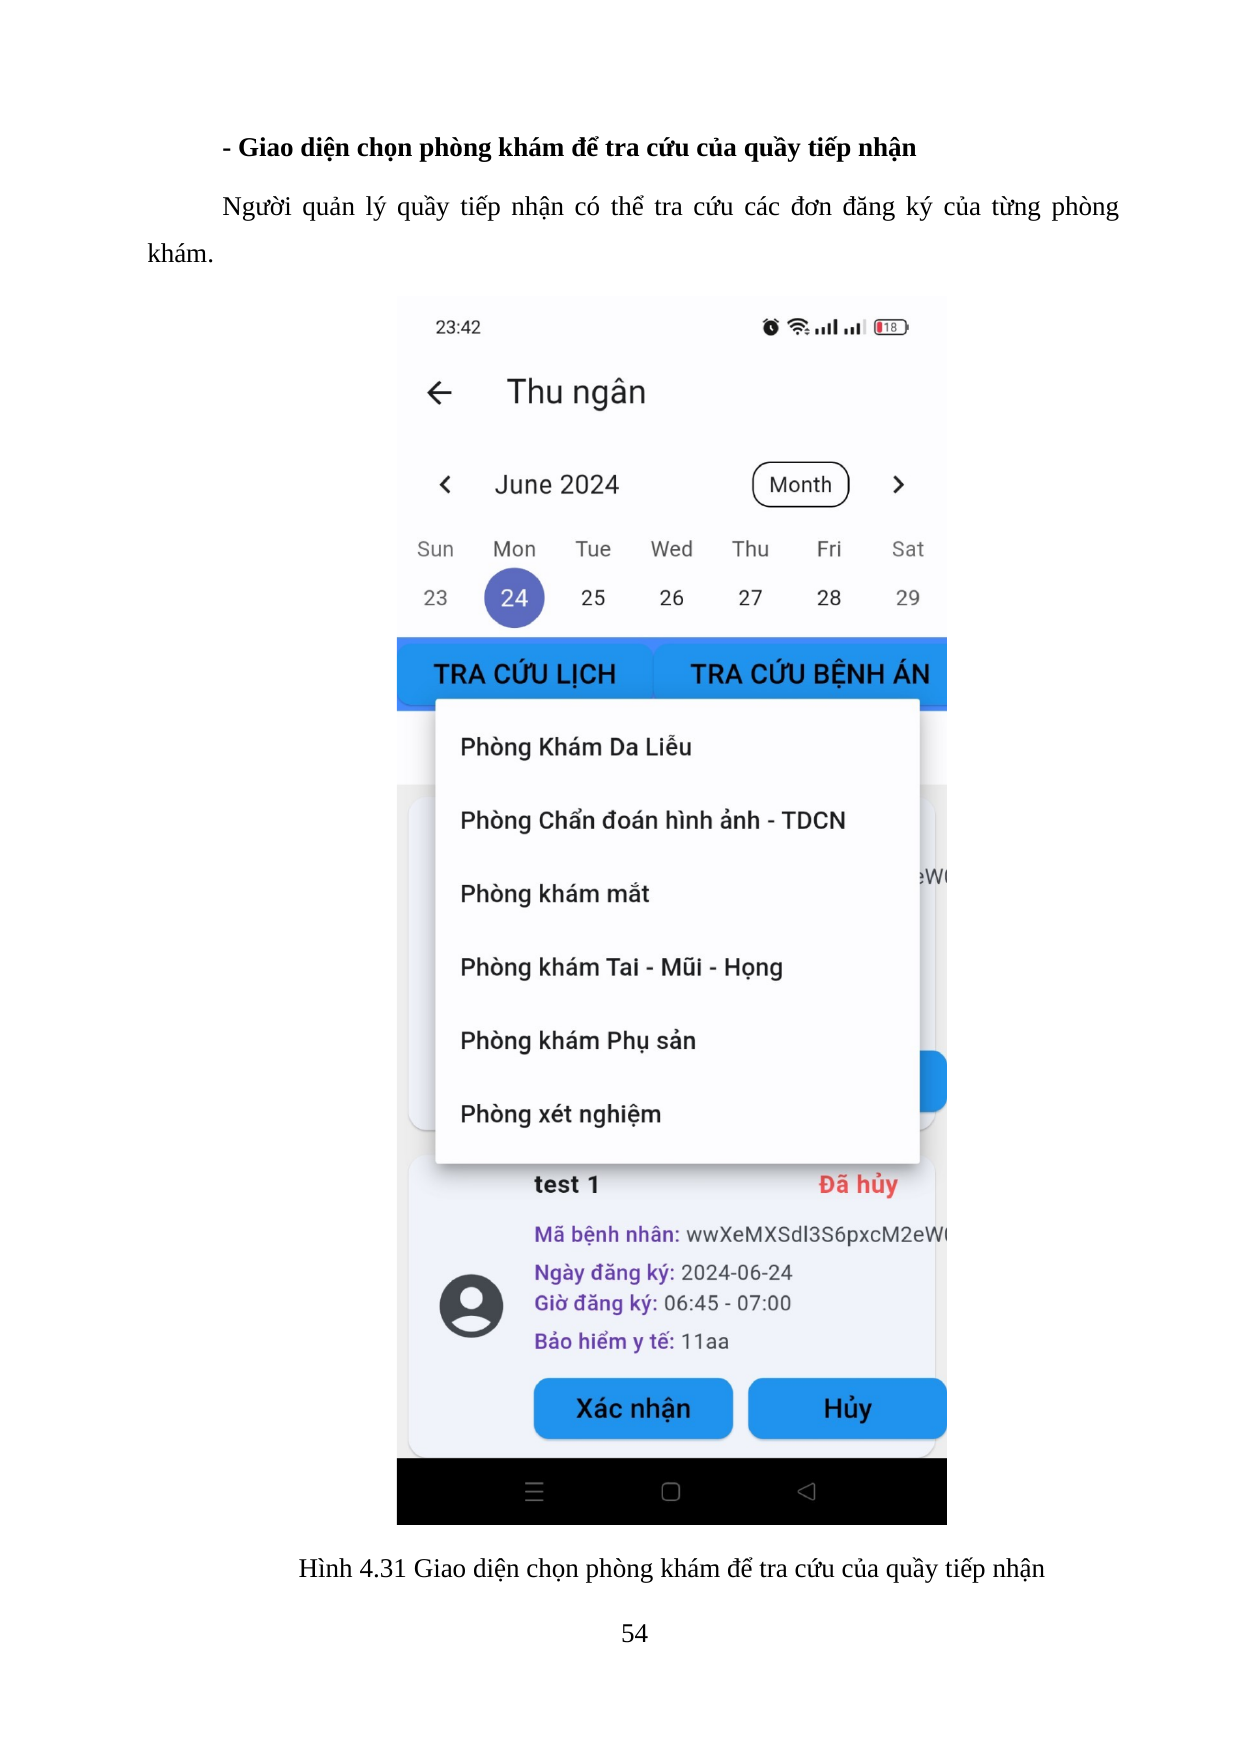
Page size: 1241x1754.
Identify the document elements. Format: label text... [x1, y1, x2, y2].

picture [396, 296, 947, 1525]
text Người quản lý quầy tiếp nhận có thể tra cứu các đơn đăng ký của từng phòng khám. [147, 190, 1122, 268]
text - Giao diện chọn phòng khám để tra cứu của quầy tiếp nhận [147, 131, 1122, 162]
